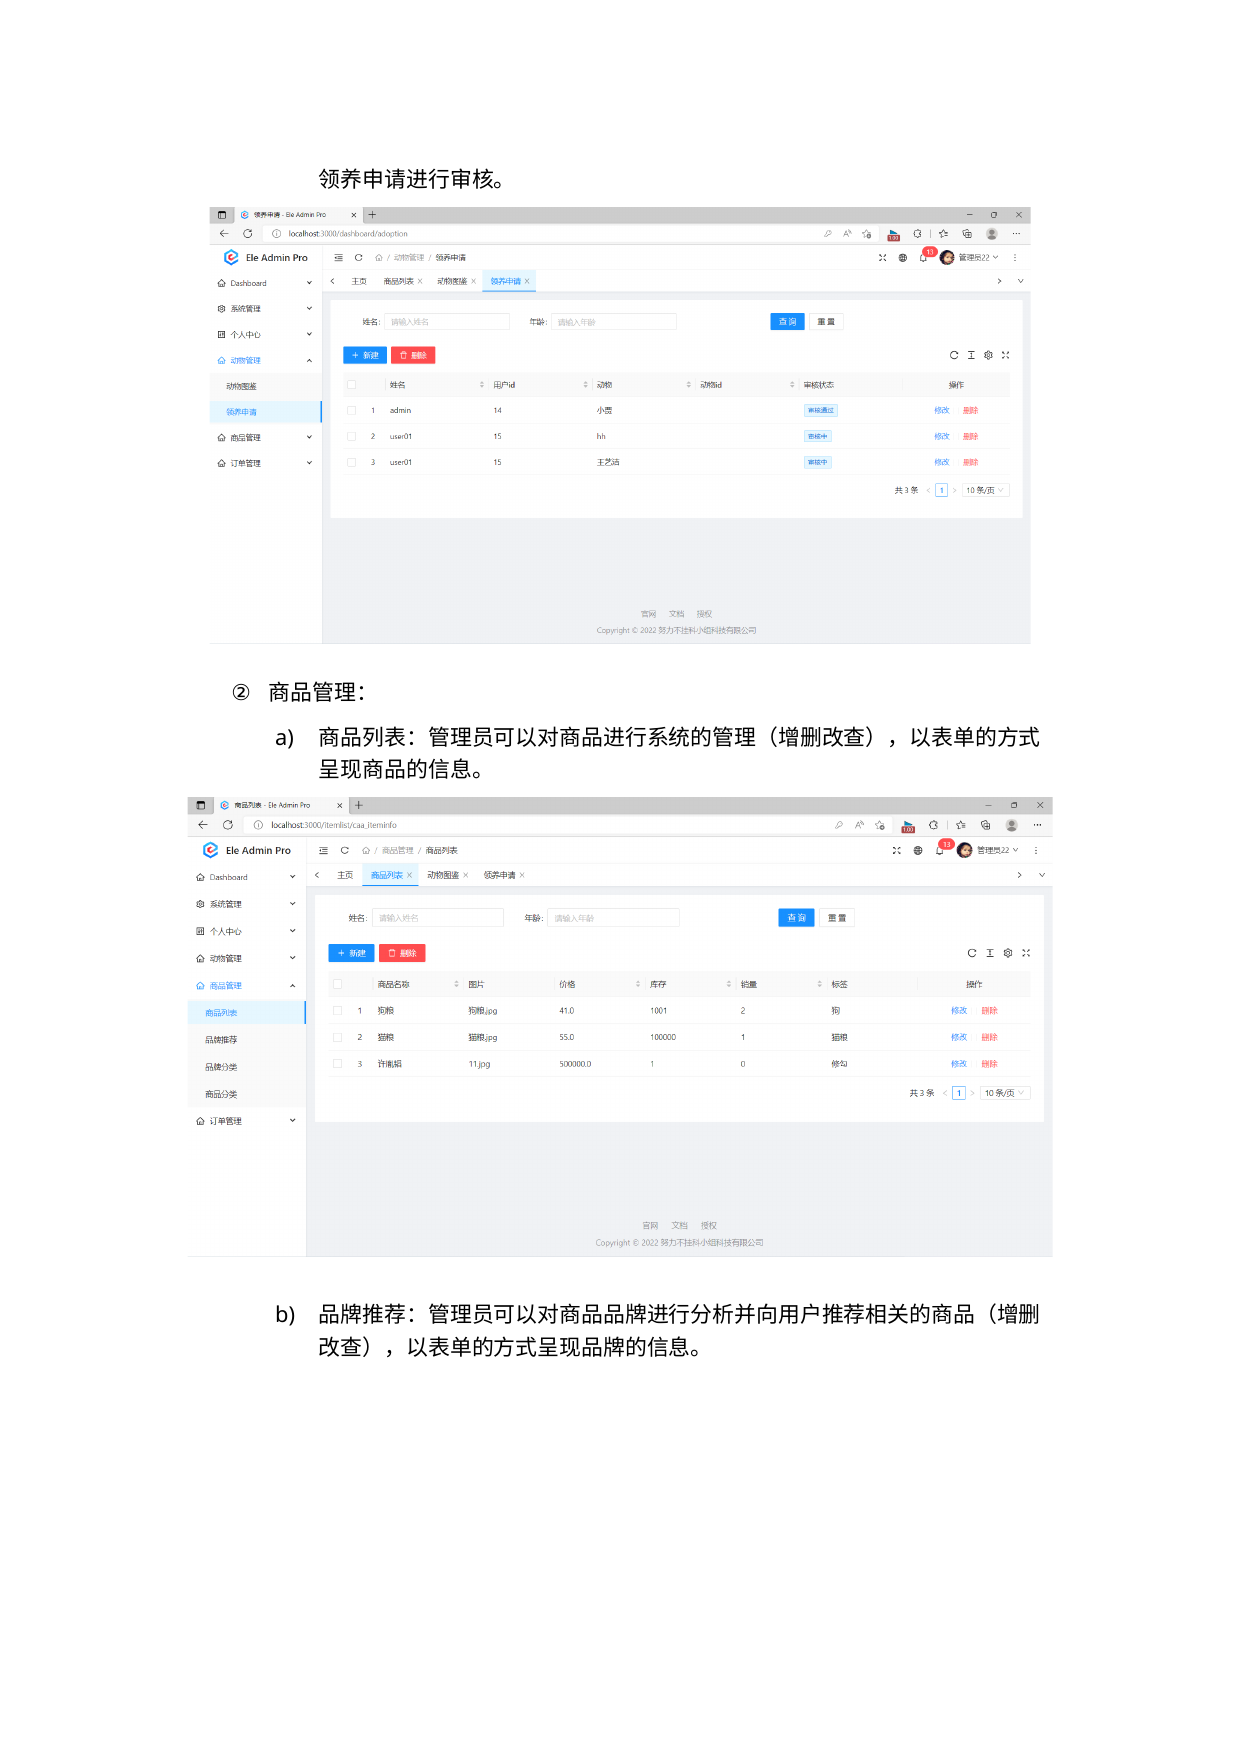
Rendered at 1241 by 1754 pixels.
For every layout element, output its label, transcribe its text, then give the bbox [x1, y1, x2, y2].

picture [209, 207, 1031, 644]
list 商品管理： [231, 674, 1053, 707]
list 商品列表：管理员可以对商品进行系统的管理（增删改查），以表单的方式呈现商品的信息。 [275, 719, 1053, 784]
picture [187, 797, 1053, 1257]
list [275, 162, 1053, 194]
list 品牌推荐：管理员可以对商品品牌进行分析并向用户推荐相关的商品（增删改查），以表单的方式呈现品牌的信息。 [275, 1297, 1053, 1362]
